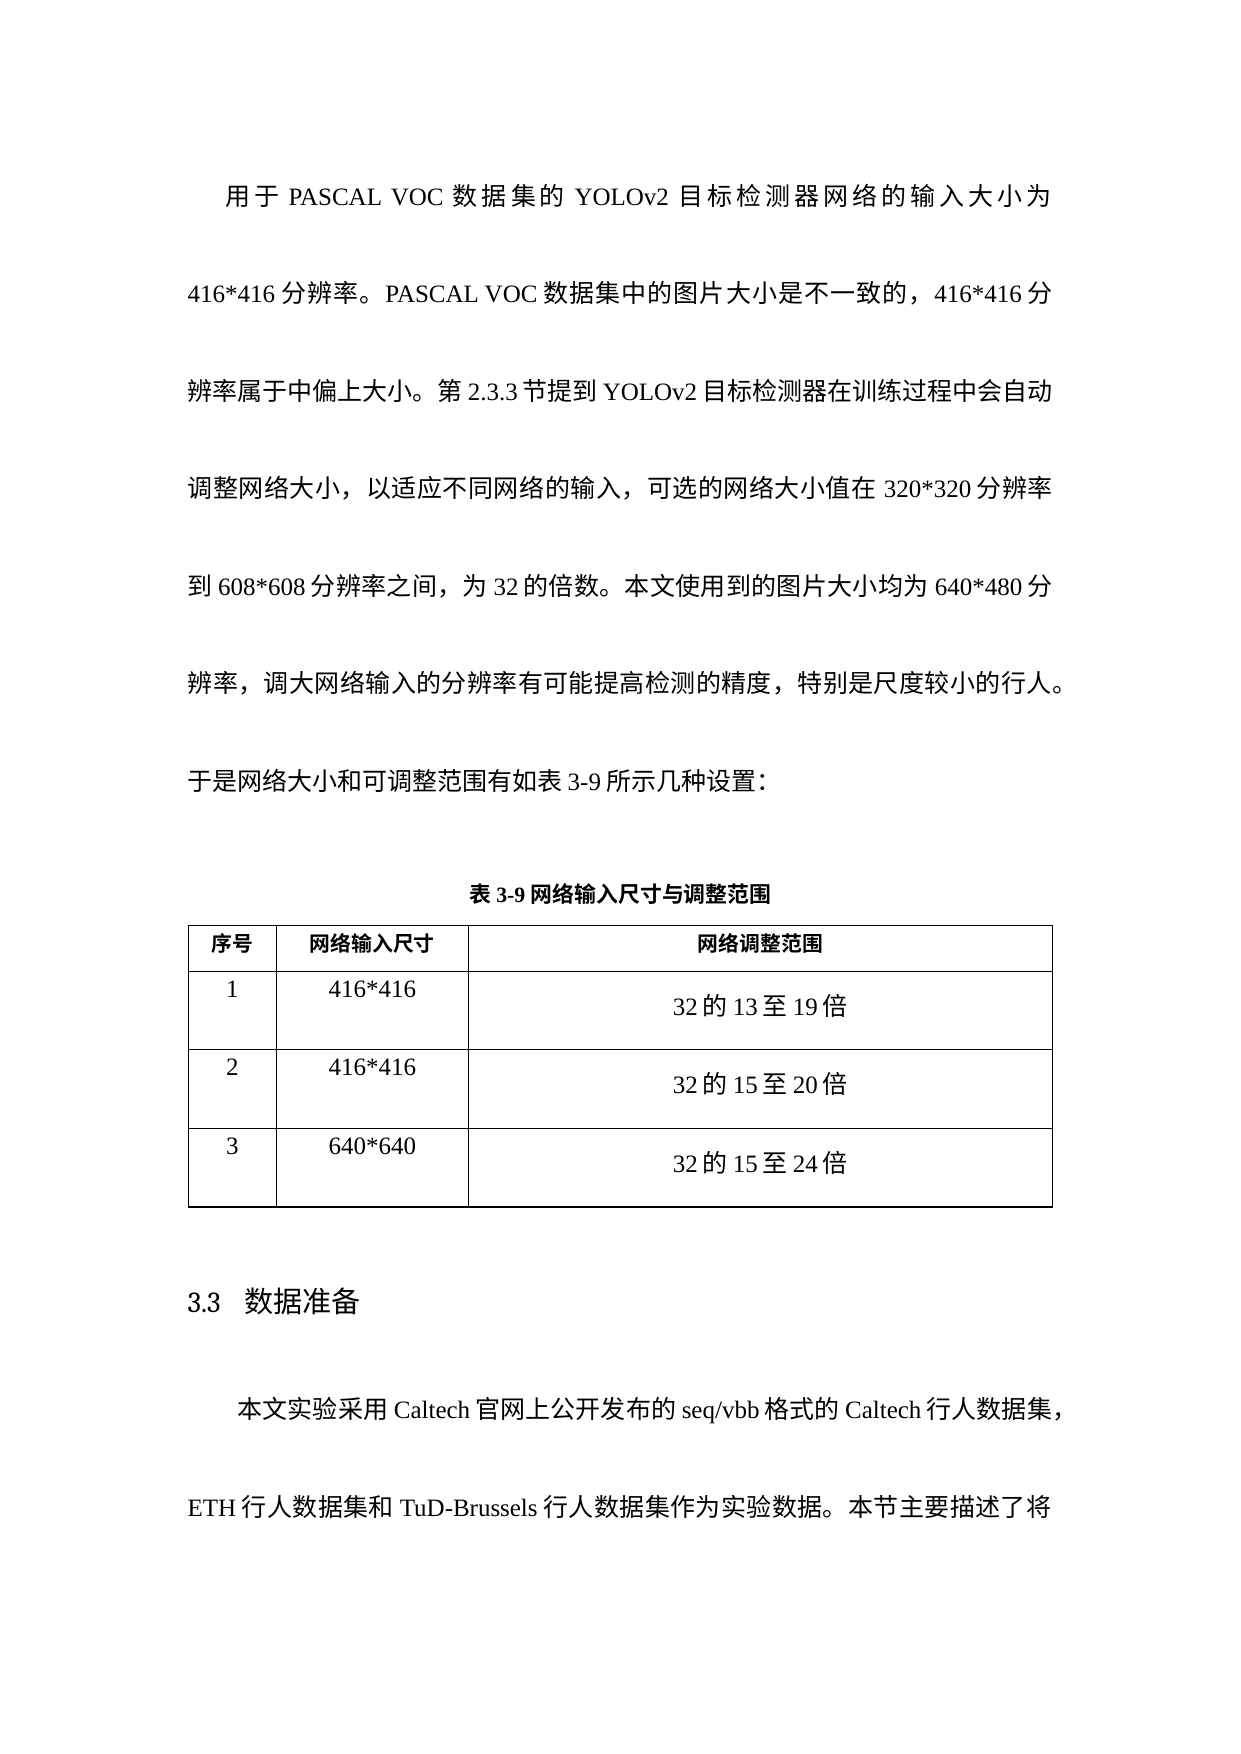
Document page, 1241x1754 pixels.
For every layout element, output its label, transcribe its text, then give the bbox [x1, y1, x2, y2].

list 数据准备 [187, 1267, 1053, 1332]
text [187, 1375, 1053, 1538]
text 用于PASCAL VOC数据集的YOLOv2目标检测器网络的输入大小为416*416分辨率。PASCAL VOC数据集中的图片大小是不一致的，416*416分辨率属于中偏上大小。第2.3.3节提到YOLOv2目标检测器在训练过程中会自动调整网络大小，以适应不同网络的输入，可选的网络大小值在320*320分辨率到608*608分辨率之间，为32的倍数。本文使用到的图片大小均为640*480分辨率，调大网络输入的分辨率有可能提高检测的精度，特别是尺度较小的行人。于是网络大小和可调整范围有如表3-9所示几种设置： [187, 162, 1053, 812]
table_cell 2 [189, 1050, 276, 1128]
table_cell 416*416 [277, 1050, 468, 1128]
table_cell 3 [189, 1129, 276, 1206]
table_cell 416*416 [277, 972, 468, 1049]
table_cell 32的15至20倍 [469, 1050, 1052, 1128]
table_header 网络输入尺寸 [277, 926, 468, 971]
table_header 序号 [189, 926, 276, 971]
table_cell 32的13至19倍 [469, 972, 1052, 1049]
text 表 3-9 网络输入尺寸与调整范围 [187, 877, 1053, 909]
table_header 网络调整范围 [469, 926, 1052, 971]
table_cell 32的15至24倍 [469, 1129, 1052, 1206]
table_cell 1 [189, 972, 276, 1049]
table_cell 640*640 [277, 1129, 468, 1206]
